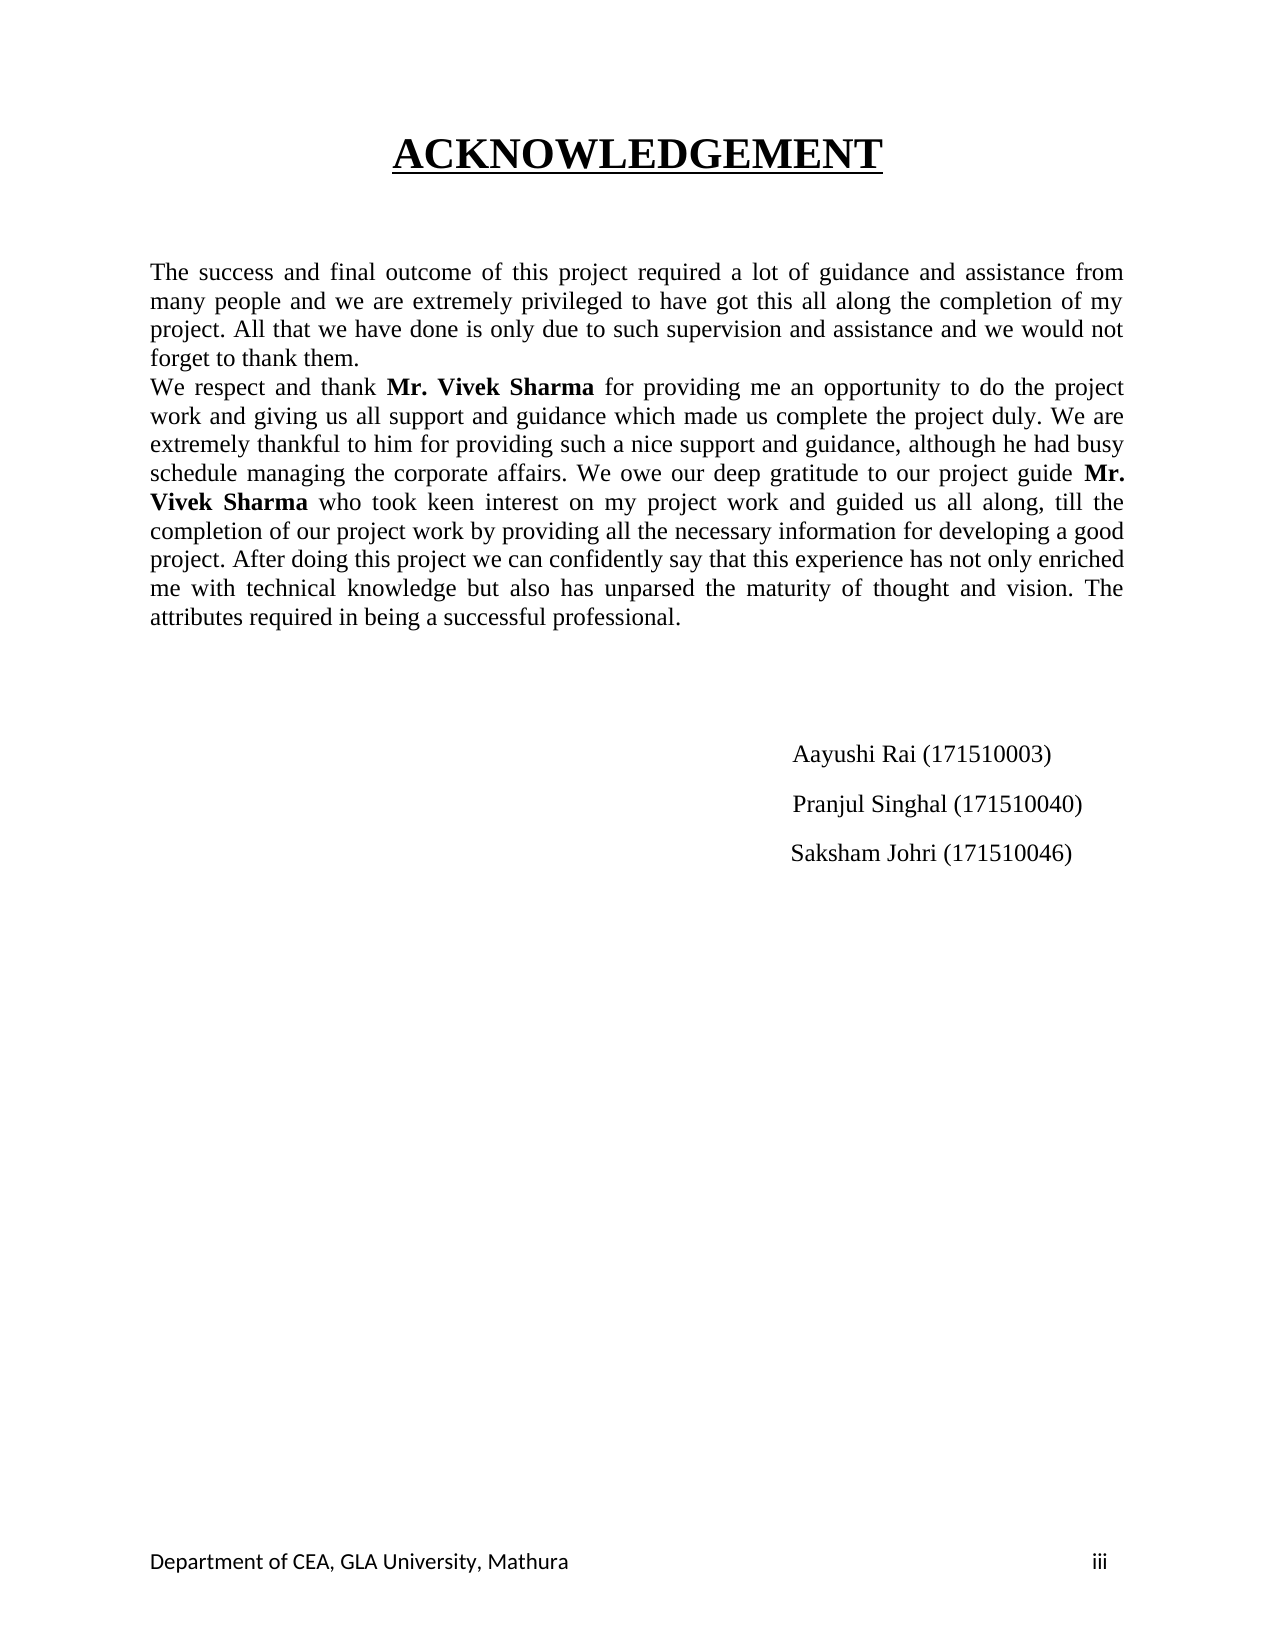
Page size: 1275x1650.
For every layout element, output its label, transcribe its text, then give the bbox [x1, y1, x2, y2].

text We respect and thank Mr. Vivek Sharma for providing me an opportunity to do the project work and giving us all support and guidance which made us complete the project duly. We are extremely thankful to him for providing such a nice support and guidance, although he had busy schedule managing the corporate affairs. We owe our deep gratitude to our project guide Mr. Vivek Sharma who took keen interest on my project work and guided us all along, till the completion of our project work by providing all the necessary information for developing a good project. After doing this project we can confidently say that this experience has not only enriched me with technical knowledge but also has unparsed the maturity of thought and vision. The attributes required in being a successful professional. [150, 372, 1125, 631]
text ACKNOWLEDGEMENT [150, 128, 1125, 178]
text Pranjul Singhal (171510040) [150, 789, 1125, 818]
text Aayushi Rai (171510003) [150, 739, 1125, 768]
text Saksham Johri (171510046) [150, 838, 1125, 867]
text The success and final outcome of this project required a lot of guidance and assistance from many people and we are extremely privileged to have got this all along the completion of my project. All that we have done is only due to such supervision and assistance and we would not forget to thank them. [150, 257, 1125, 372]
